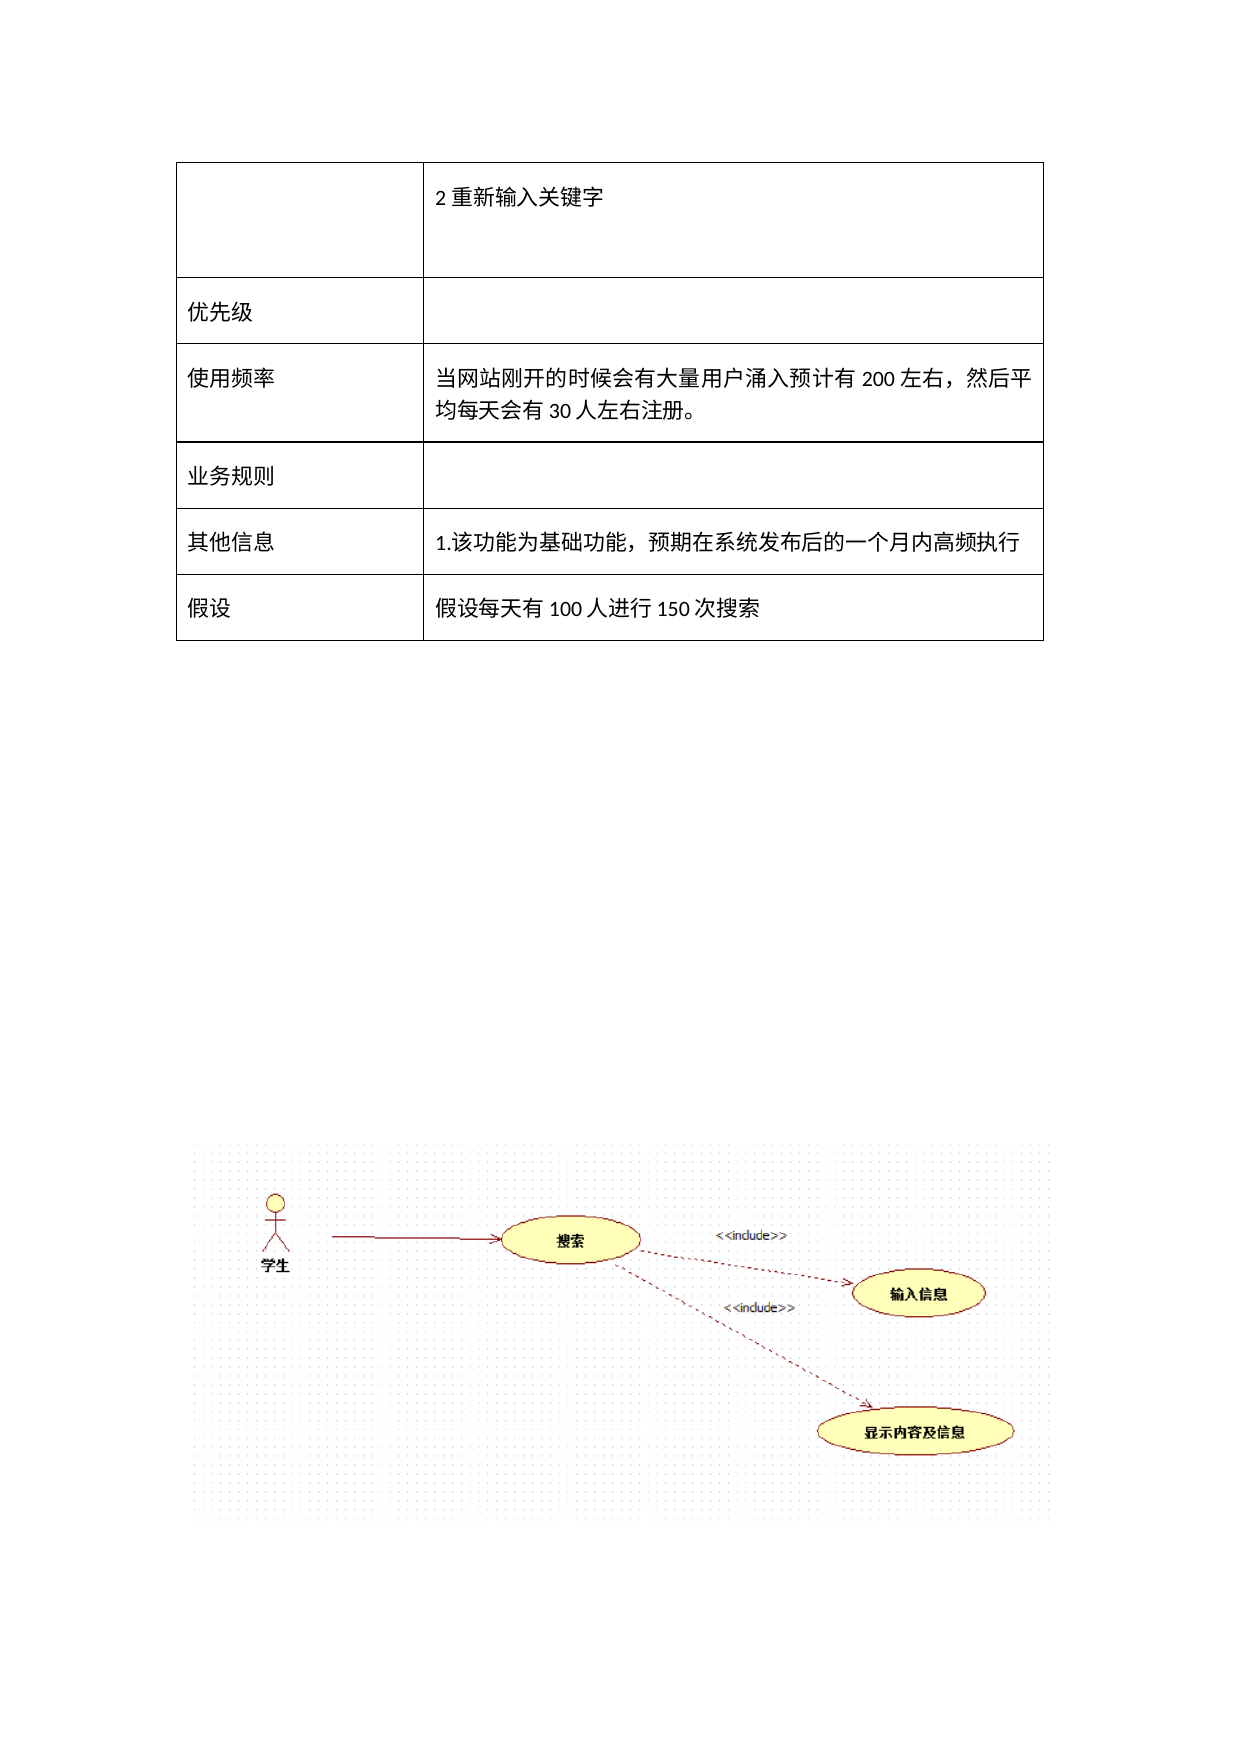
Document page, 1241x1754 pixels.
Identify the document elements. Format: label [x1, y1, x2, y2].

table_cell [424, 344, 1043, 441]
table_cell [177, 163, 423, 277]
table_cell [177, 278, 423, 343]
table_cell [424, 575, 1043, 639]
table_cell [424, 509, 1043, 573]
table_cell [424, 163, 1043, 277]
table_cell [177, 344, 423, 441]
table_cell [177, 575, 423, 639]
picture [187, 1144, 1053, 1527]
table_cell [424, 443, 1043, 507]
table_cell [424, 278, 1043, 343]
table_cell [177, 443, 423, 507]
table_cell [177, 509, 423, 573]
